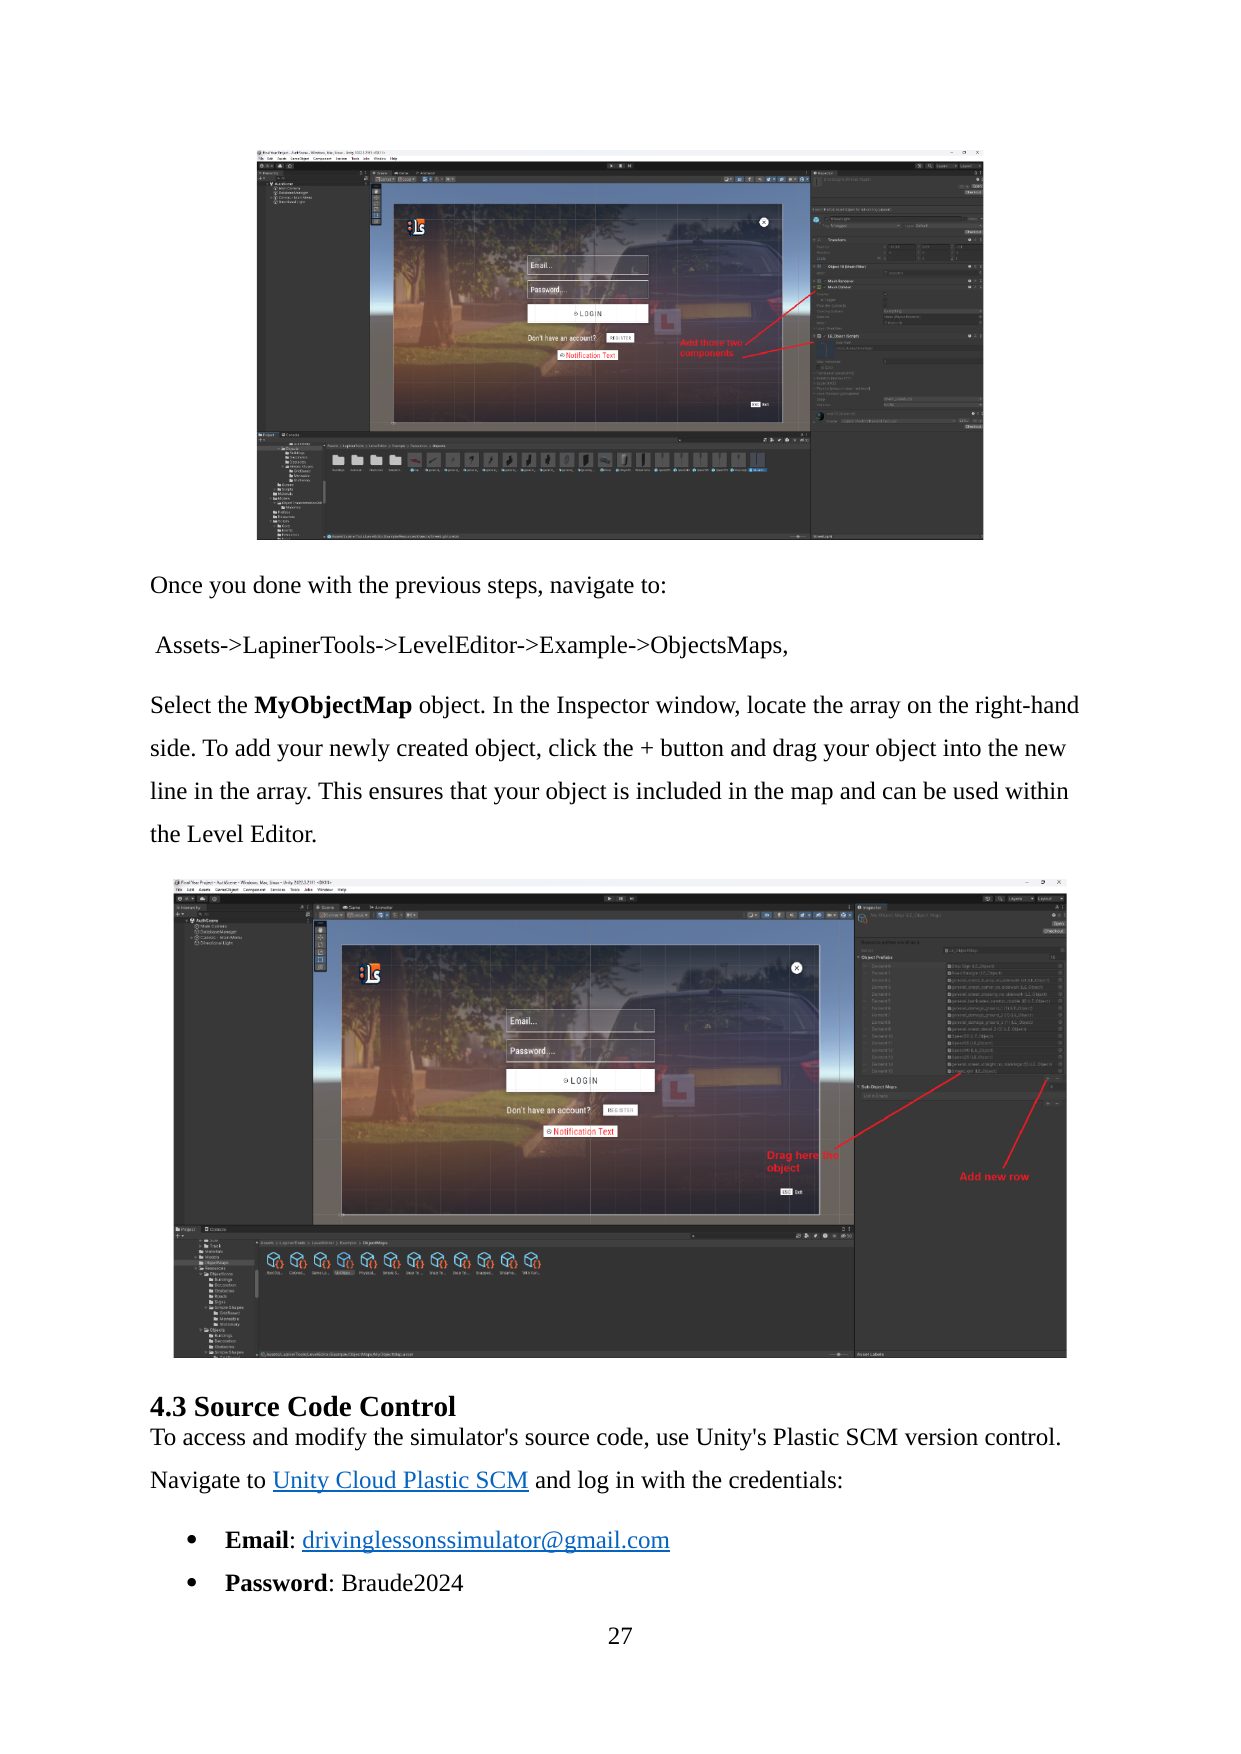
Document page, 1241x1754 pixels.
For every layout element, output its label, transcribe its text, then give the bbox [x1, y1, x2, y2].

text Select the MyObjectMap object. In the Inspector window, locate the array on the right-hand side. To add your newly created object, click the + button and drag your object into the new line in the array. This ensures that your object is included in the map and can be used within the Level Editor. [150, 690, 1090, 848]
text To access and modify the simulator's source code, use Unity's Plastic SCM version control. Navigate to Unity Cloud Plastic SCM and log in with the credentials: [150, 1422, 1090, 1494]
text Assets->LapinerTools->LevelEditor->Example->ObjectsMaps, [150, 630, 1090, 659]
text 4.3 Source Code Control [150, 1389, 986, 1422]
text Once you done with the previous steps, navigate to: [150, 570, 1090, 599]
list Email: drivinglessonssimulator@gmail.com [187, 1525, 1090, 1554]
picture [256, 150, 984, 540]
picture [173, 879, 1067, 1358]
list Password: Braude2024 [187, 1568, 1090, 1597]
